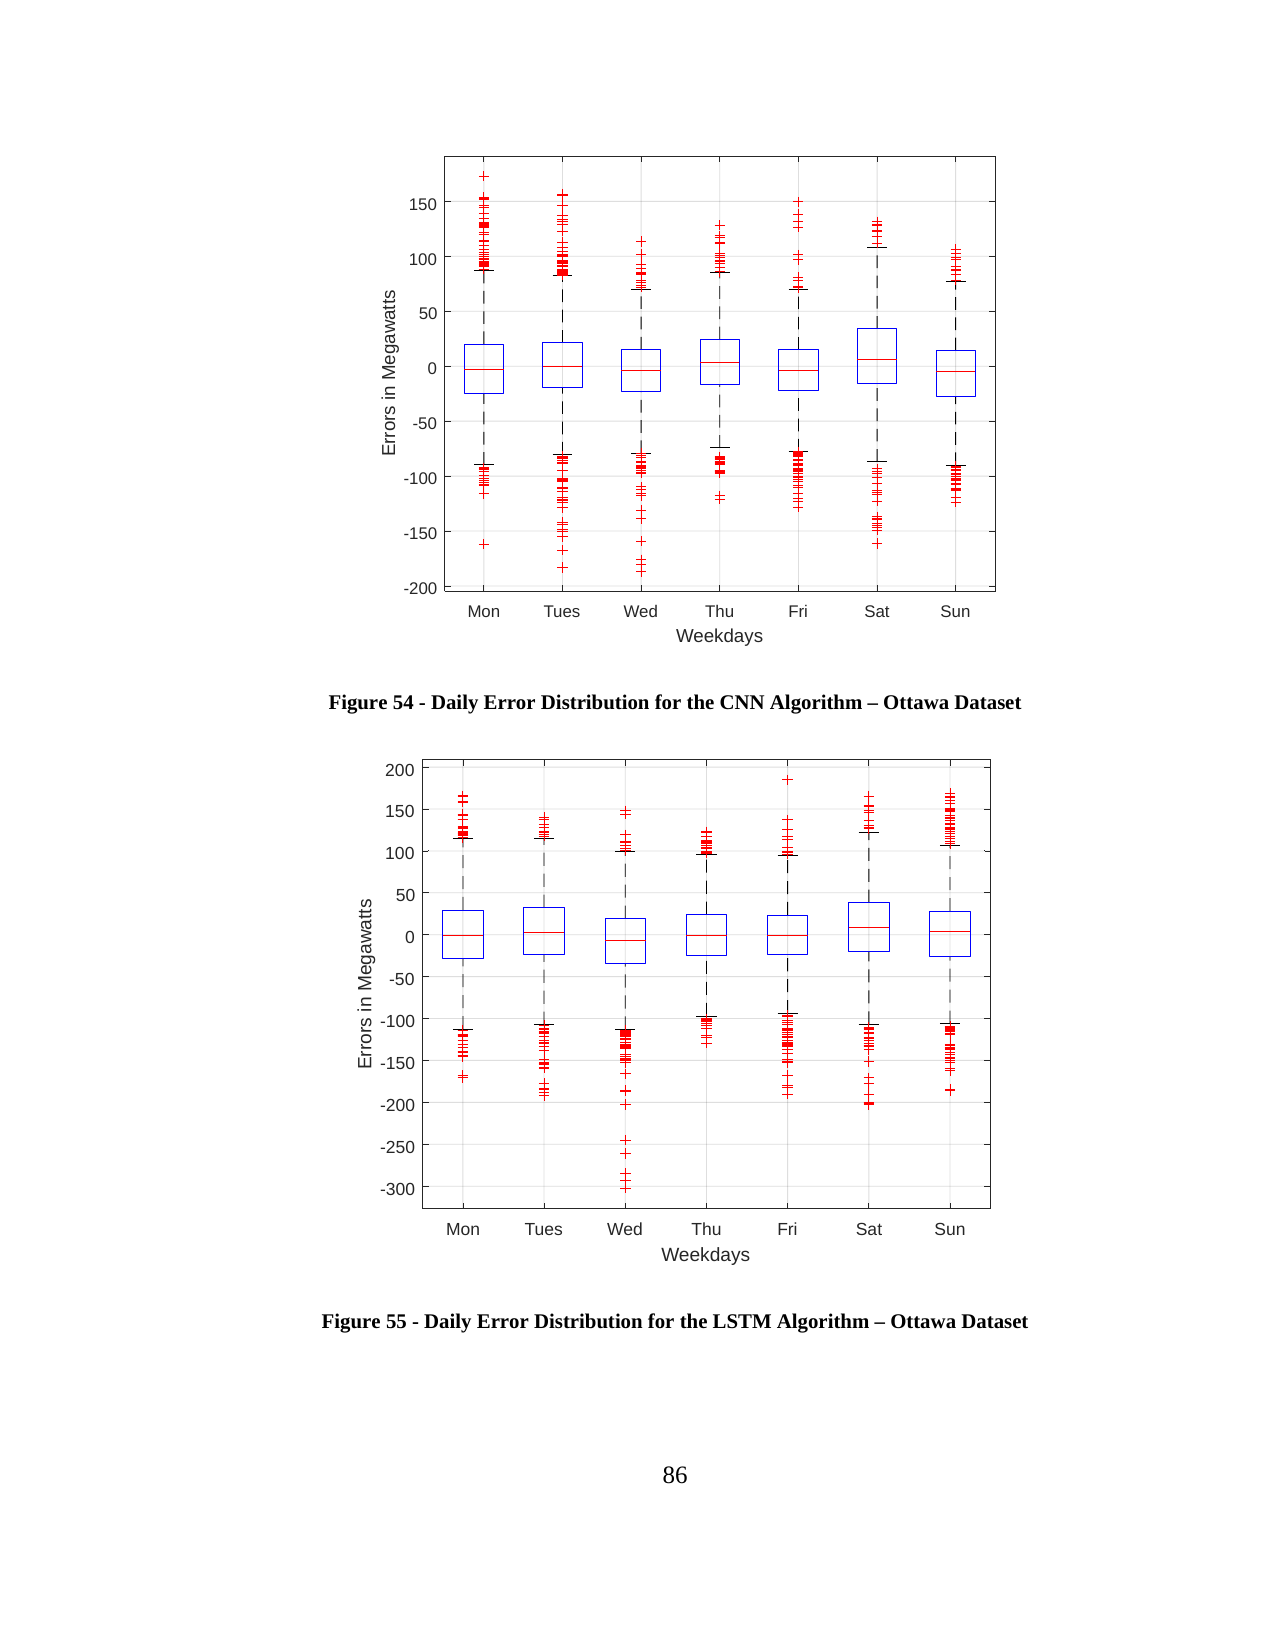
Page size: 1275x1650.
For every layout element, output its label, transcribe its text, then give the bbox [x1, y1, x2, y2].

text Figure - Daily Error Distribution for the LSTM Algorithm – Ottawa Dataset [225, 1309, 1125, 1333]
text Figure - Daily Error Distribution for the CNN Algorithm – Ottawa Dataset [225, 690, 1125, 714]
